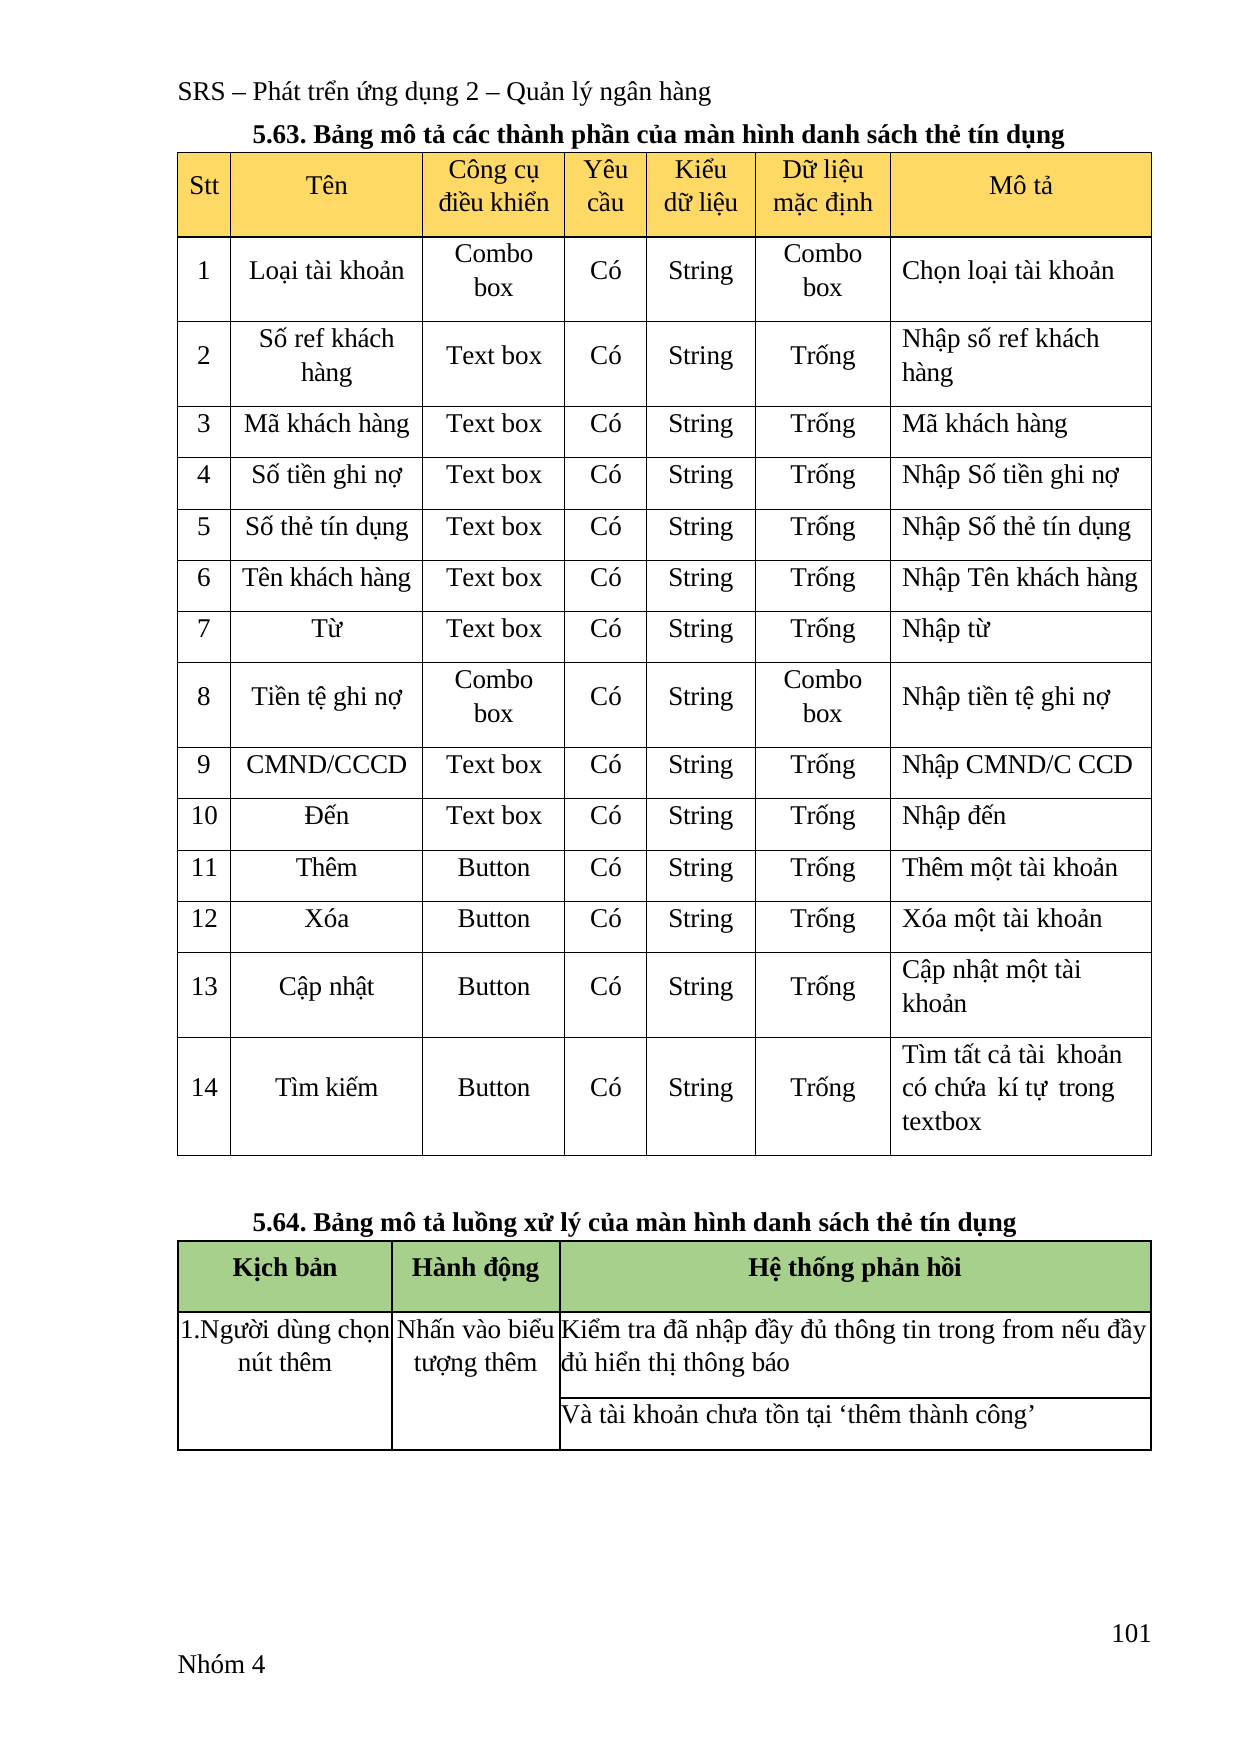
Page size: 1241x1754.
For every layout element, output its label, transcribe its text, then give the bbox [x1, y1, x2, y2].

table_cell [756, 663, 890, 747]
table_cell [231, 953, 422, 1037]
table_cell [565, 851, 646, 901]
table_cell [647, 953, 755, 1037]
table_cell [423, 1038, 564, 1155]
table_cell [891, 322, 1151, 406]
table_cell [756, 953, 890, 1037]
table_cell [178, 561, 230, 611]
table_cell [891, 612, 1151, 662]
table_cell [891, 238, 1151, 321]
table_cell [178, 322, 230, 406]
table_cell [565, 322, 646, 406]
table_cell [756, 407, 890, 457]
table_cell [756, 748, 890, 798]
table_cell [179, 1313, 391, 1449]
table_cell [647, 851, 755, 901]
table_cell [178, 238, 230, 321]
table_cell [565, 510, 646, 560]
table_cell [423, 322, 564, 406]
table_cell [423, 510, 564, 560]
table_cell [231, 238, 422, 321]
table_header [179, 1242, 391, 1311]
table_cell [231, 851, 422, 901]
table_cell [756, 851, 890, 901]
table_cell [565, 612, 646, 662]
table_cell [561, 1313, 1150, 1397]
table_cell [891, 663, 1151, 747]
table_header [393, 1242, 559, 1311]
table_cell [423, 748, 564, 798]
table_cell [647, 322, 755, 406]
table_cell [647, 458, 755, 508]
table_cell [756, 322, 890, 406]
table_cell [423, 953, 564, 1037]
subtitle Bảng mô tả các thành phần của màn hình danh sách thẻ tín dụng [252, 118, 1152, 149]
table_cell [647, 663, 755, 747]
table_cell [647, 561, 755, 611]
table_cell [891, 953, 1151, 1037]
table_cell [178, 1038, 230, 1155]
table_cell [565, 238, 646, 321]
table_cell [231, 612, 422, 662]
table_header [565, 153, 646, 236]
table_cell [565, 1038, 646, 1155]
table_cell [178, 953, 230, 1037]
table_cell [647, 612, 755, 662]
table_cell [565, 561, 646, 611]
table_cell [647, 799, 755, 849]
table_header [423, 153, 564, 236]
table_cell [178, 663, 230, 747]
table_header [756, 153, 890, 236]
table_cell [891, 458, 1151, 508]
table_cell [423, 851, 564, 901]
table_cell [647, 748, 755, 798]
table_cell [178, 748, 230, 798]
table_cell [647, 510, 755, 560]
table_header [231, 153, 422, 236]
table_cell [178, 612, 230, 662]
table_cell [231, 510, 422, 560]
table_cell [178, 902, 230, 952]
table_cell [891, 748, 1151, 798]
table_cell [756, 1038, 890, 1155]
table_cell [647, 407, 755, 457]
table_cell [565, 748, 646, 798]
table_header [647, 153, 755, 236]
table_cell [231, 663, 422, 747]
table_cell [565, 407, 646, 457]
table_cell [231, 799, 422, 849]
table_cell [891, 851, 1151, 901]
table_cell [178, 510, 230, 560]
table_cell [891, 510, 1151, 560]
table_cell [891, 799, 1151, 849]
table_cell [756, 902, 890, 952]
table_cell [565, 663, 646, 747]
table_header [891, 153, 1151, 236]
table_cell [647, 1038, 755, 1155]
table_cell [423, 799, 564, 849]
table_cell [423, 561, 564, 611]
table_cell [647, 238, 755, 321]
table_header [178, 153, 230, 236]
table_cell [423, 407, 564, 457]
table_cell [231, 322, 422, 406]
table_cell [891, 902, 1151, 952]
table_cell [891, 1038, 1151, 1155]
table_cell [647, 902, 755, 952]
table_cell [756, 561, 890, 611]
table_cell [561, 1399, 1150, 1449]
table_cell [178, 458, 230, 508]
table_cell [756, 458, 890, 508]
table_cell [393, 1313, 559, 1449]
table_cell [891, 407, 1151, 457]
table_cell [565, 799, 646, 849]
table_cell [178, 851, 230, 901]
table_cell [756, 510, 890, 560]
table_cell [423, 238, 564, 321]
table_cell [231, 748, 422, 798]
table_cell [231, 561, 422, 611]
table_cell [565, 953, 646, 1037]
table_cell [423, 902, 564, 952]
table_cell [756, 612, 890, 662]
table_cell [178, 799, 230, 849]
subtitle Bảng mô tả luồng xử lý của màn hình danh sách thẻ tín dụng [252, 1206, 1152, 1238]
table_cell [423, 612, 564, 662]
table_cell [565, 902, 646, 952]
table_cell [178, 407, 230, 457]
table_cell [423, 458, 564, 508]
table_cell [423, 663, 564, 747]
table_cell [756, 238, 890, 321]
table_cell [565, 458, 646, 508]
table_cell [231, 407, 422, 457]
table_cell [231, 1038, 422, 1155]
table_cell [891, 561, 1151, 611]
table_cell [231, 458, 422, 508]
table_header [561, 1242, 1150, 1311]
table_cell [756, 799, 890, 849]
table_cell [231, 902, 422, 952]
